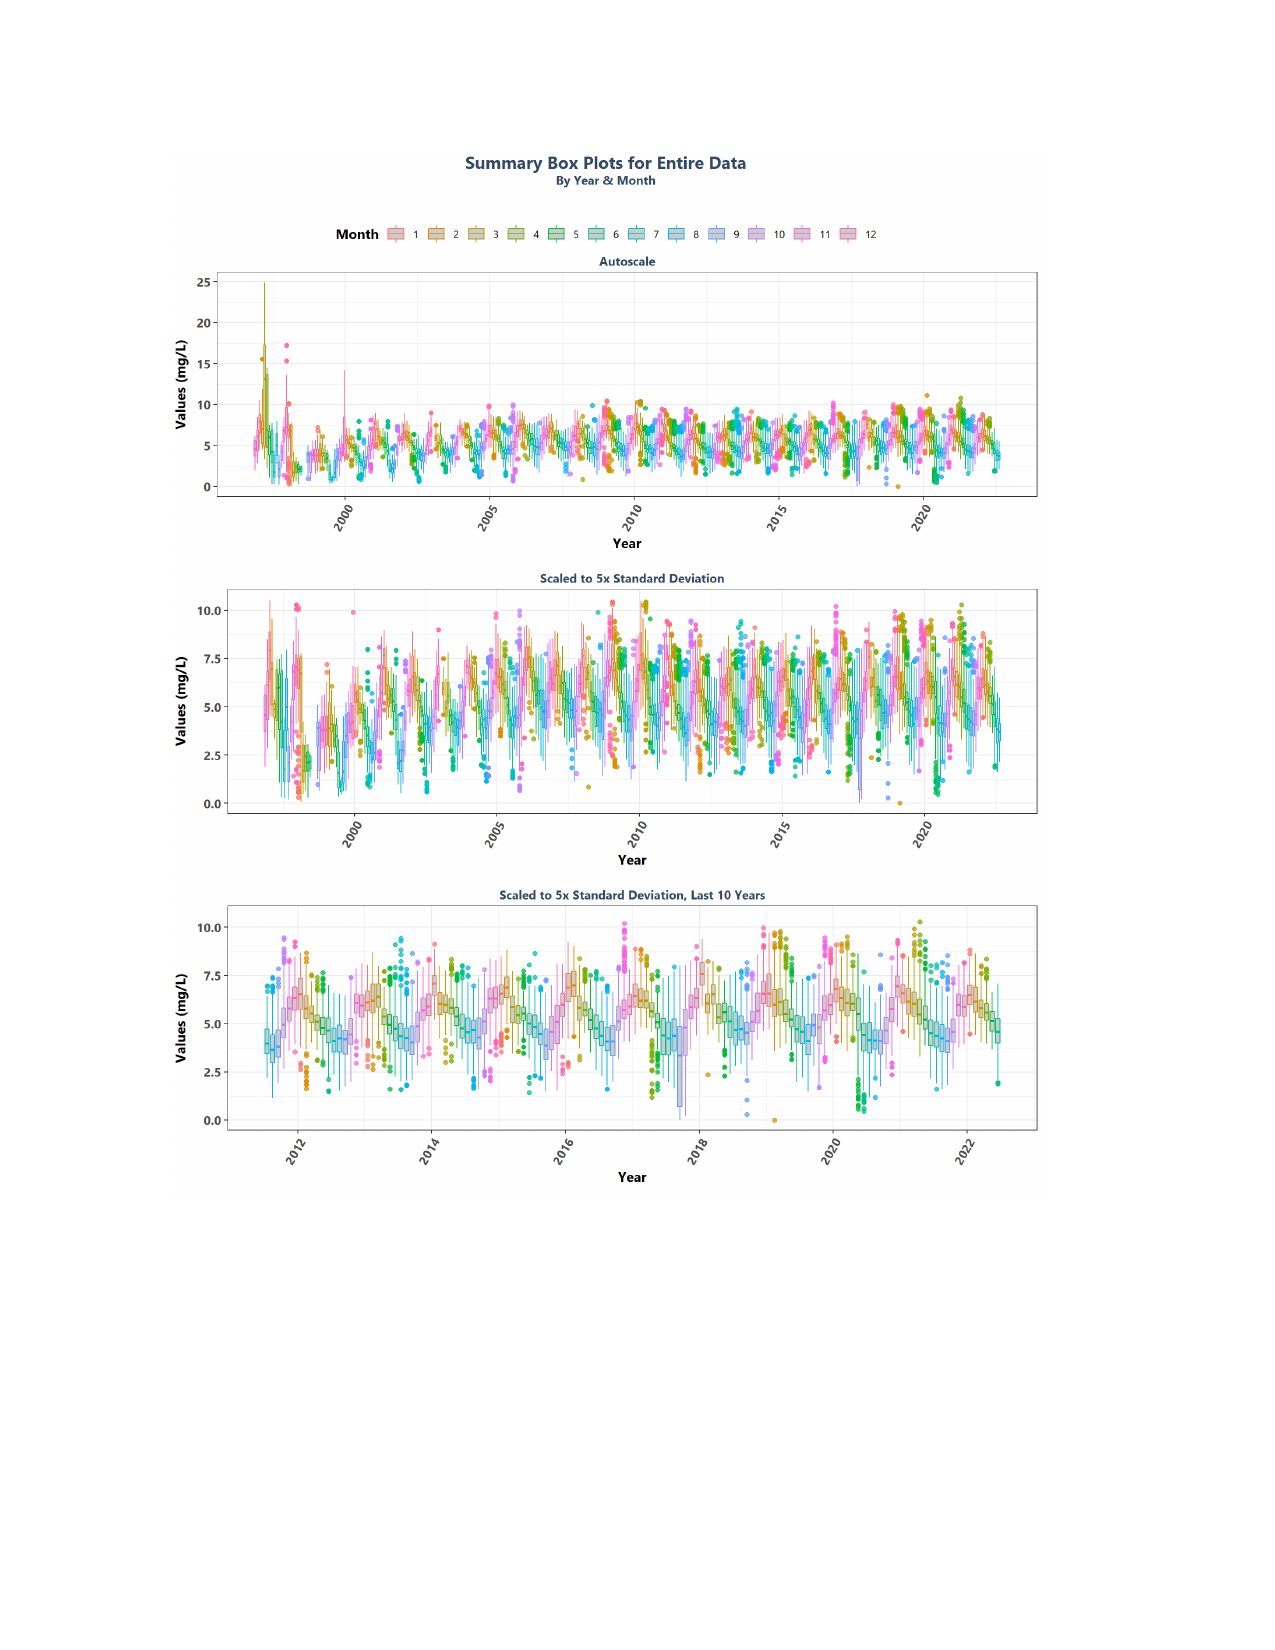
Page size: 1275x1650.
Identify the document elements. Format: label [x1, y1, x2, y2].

picture [168, 150, 1044, 1200]
